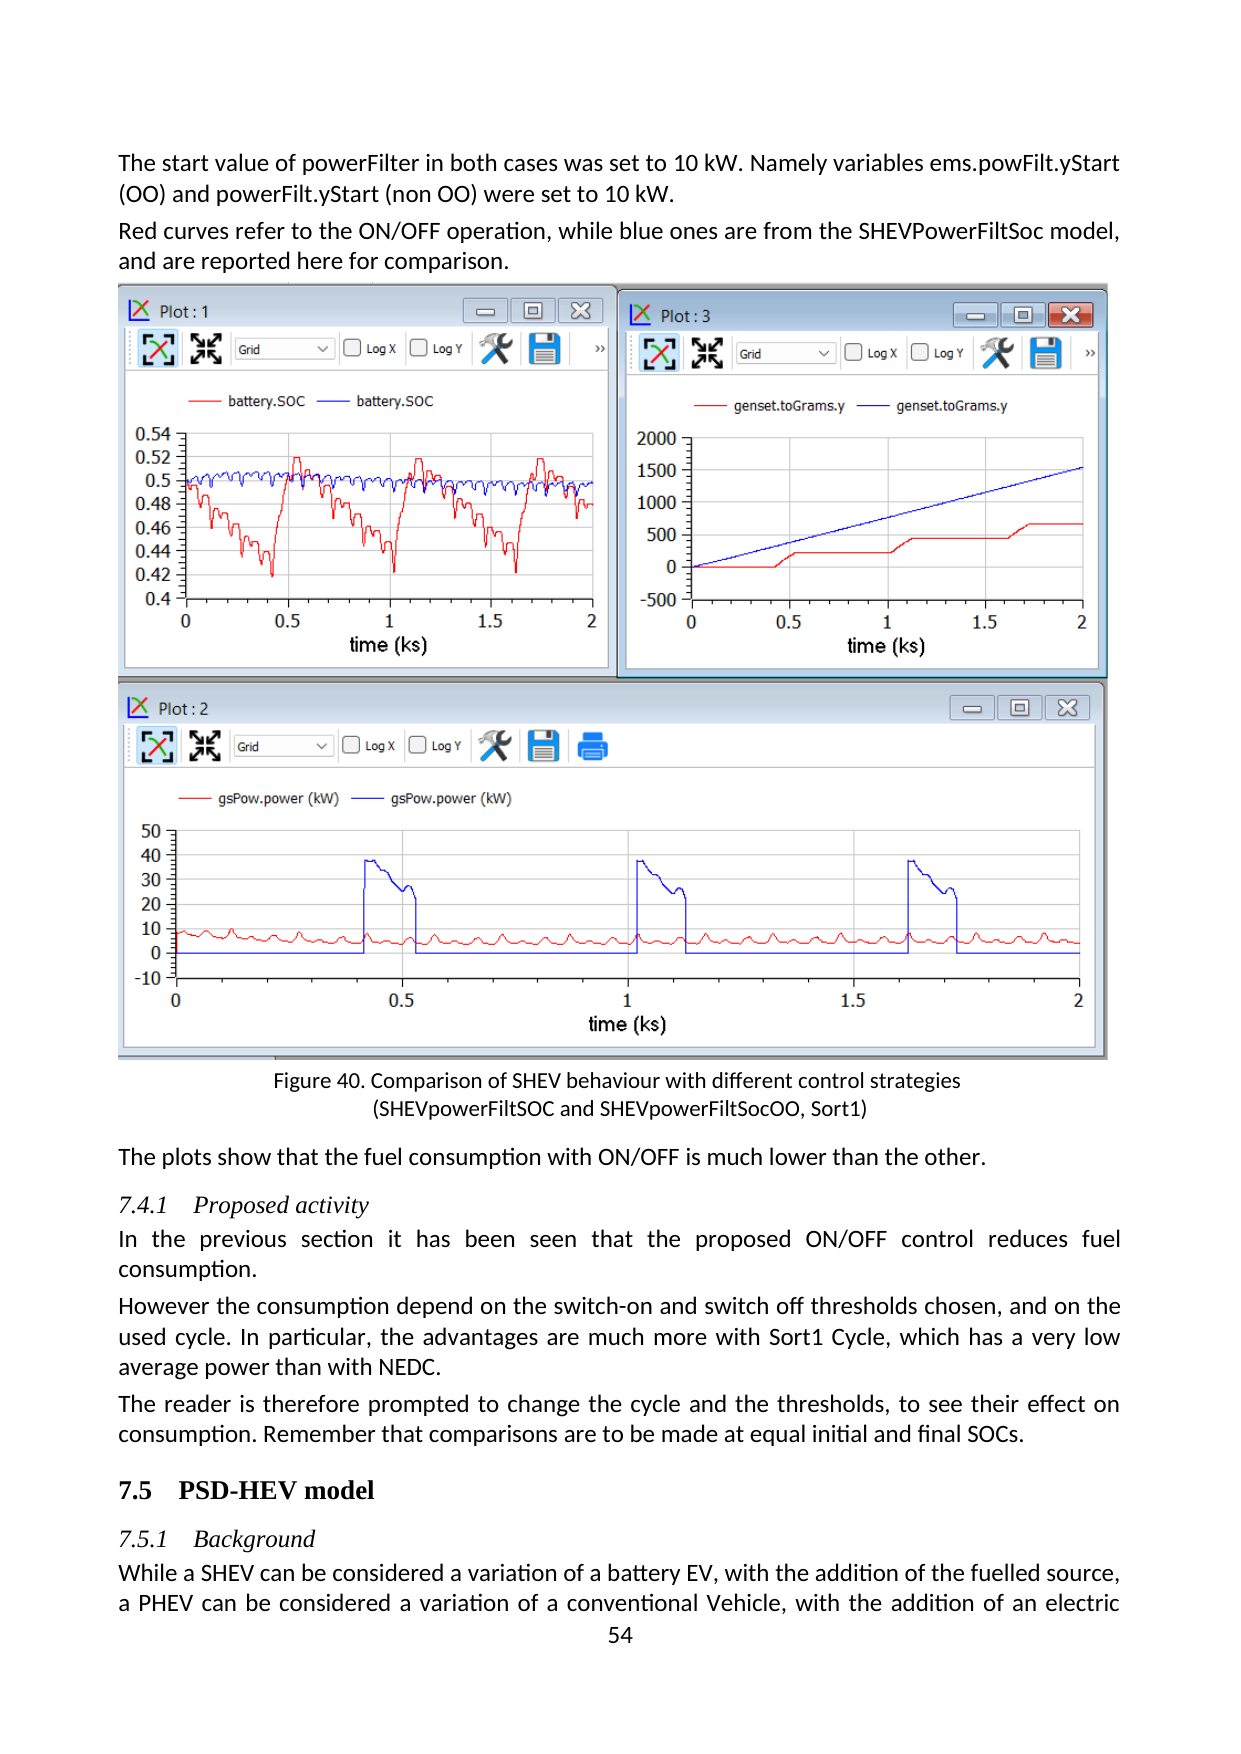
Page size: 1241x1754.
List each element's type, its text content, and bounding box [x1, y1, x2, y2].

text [118, 1557, 1122, 1618]
text Red curves refer to the ON/OFF operation, while blue ones are from the SHEVPowerFiltSoc model, and are reported here for comparison. [118, 215, 1122, 276]
subtitle Background [118, 1524, 1122, 1553]
subtitle PSD-HEV model [118, 1474, 1122, 1505]
text The plots show that the fuel consumption with ON/OFF is much lower than the other. [118, 1141, 1122, 1171]
subtitle Proposed activity [118, 1190, 1122, 1219]
text Figure 40. Comparison of SHEV behaviour with different control strategies (SHEVpowerFiltSOC and SHEVpowerFiltSocOO, Sort1) [118, 1066, 1122, 1122]
text In the previous section it has been seen that the proposed ON/OFF control reduces fuel consumption. [118, 1223, 1122, 1284]
text However the consumption depend on the switch-on and switch off thresholds chosen, and on the used cycle. In particular, the advantages are much more with Sort1 Cycle, which has a very low average power than with NEDC. [118, 1290, 1122, 1382]
picture [118, 282, 1108, 1060]
text The start value of powerFilter in both cases was set to 10 kW. Namely variables ems.powFilt.yStart (OO) and powerFilt.yStart (non OO) were set to 10 kW. [118, 148, 1122, 209]
text The reader is therefore prompted to change the cycle and the thresholds, to see their effect on consumption. Remember that comparisons are to be made at equal initial and final SOCs. [118, 1388, 1122, 1449]
